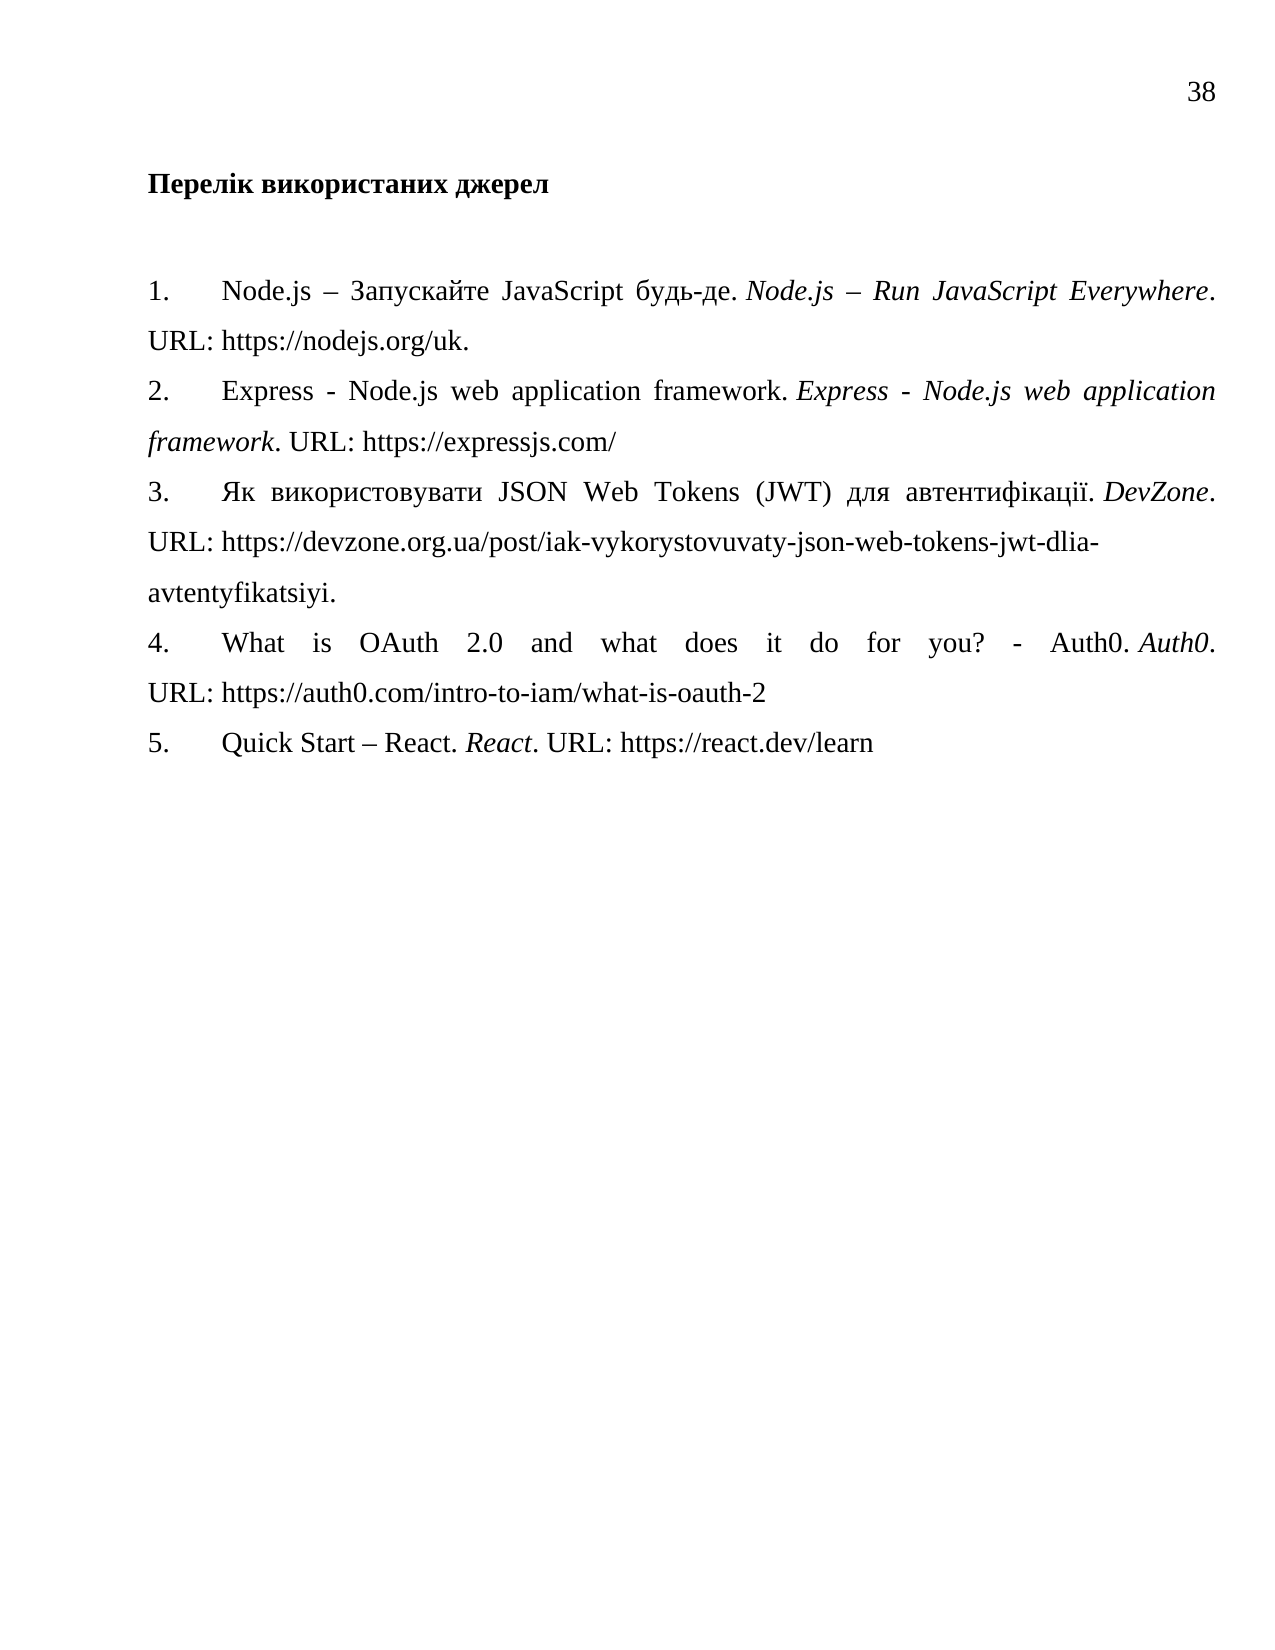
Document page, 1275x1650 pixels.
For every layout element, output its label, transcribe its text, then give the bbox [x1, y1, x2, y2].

list Quick Start – React. React. URL: https://react.dev/learn [148, 726, 1216, 759]
list Express - Node.js web application framework. Express - Node.js web application framework. URL: https://expressjs.com/ [148, 373, 1216, 457]
list What is OAuth 2.0 and what does it do for you? - Auth0. Auth0. URL: https://auth0.com/intro-to-iam/what-is-oauth-2 [148, 625, 1216, 709]
list Node.js – Запускайте JavaScript будь-де. Node.js – Run JavaScript Everywhere. URL: https://nodejs.org/uk. [148, 273, 1216, 357]
list Як використовувати JSON Web Tokens (JWT) для автентифікації. DevZone. URL: https://devzone.org.ua/post/iak-vykorystovuvaty-json-web-tokens-jwt-dlia-avtentyfikatsiyi. [148, 474, 1216, 608]
subtitle Перелік використаних джерел [148, 166, 1216, 199]
